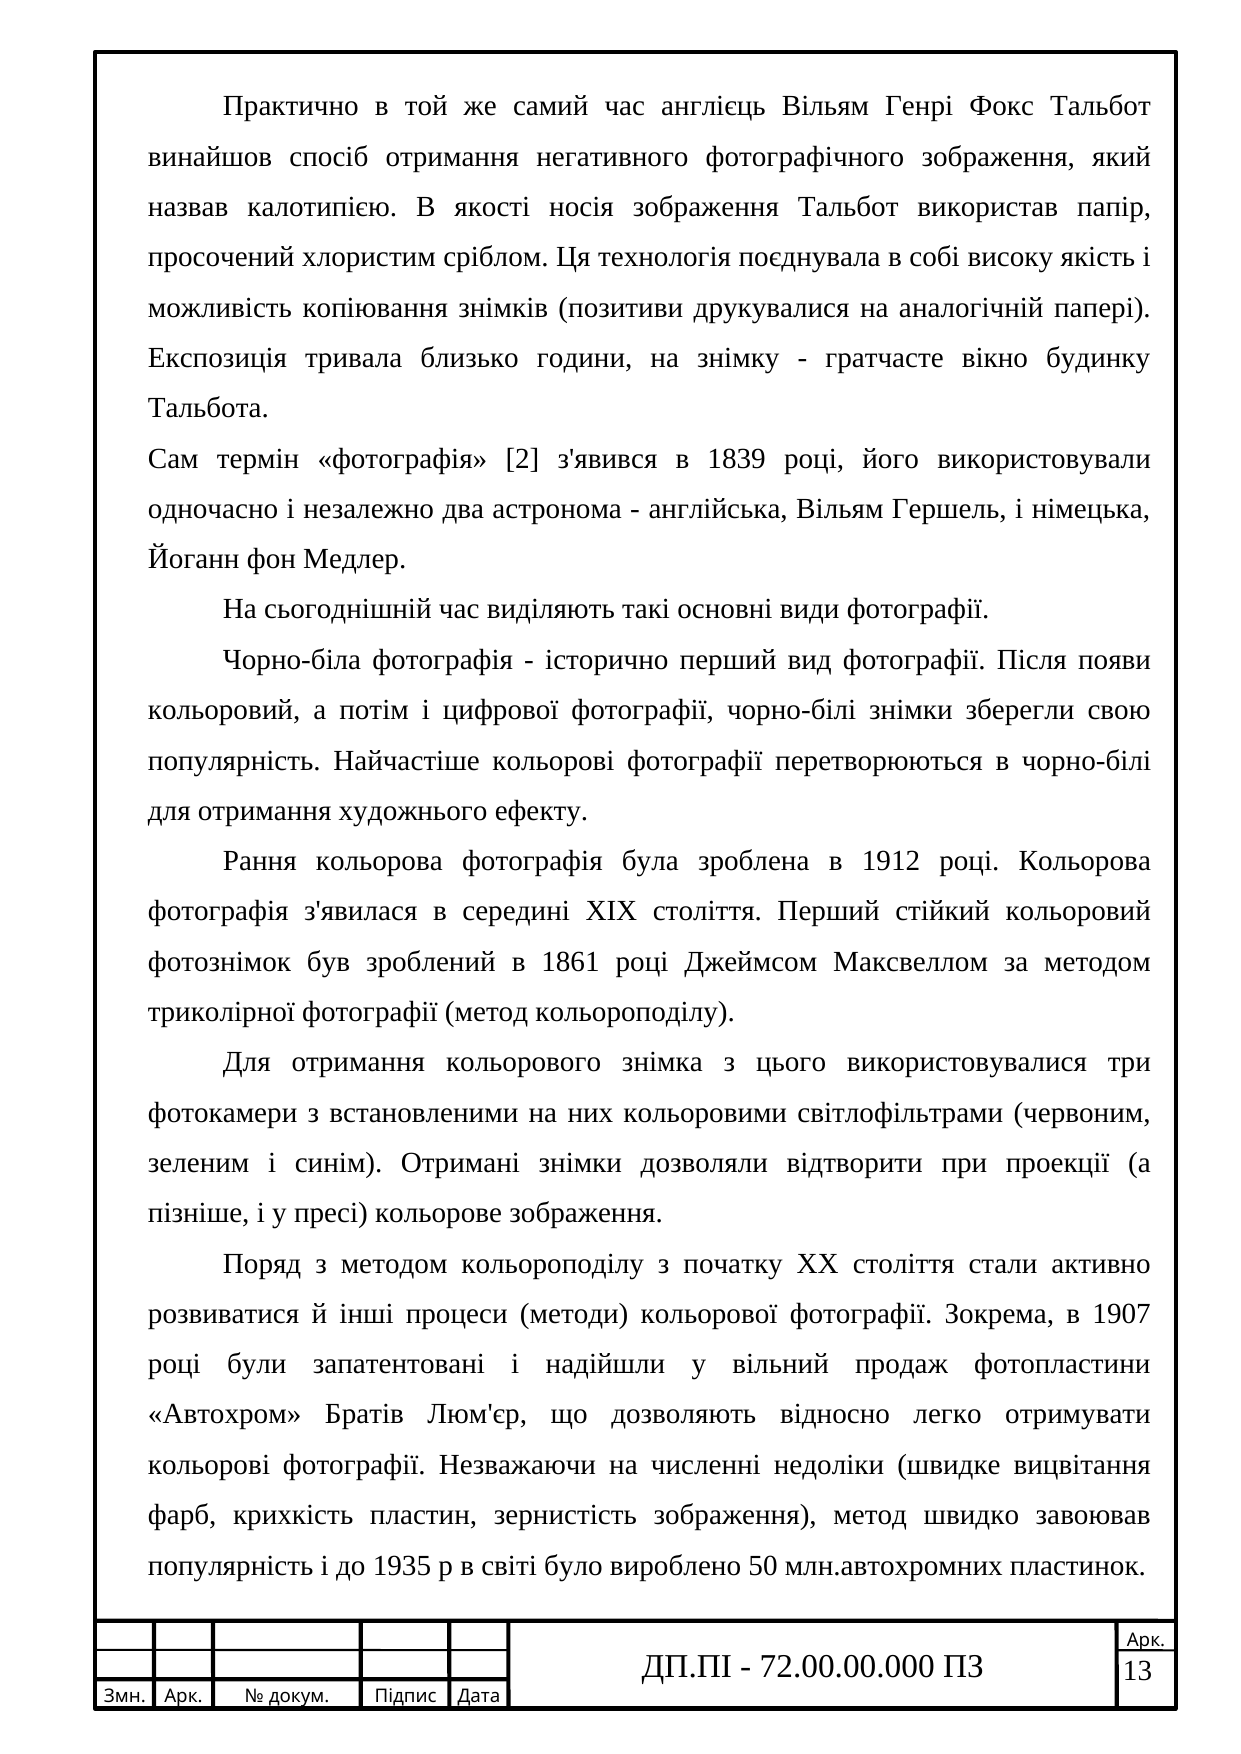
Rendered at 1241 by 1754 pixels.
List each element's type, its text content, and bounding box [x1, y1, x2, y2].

text Для отримання кольорового знімка з цього використовувалися три фотокамери з встановленими на них кольоровими світлофільтрами (червоним, зеленим і синім). Отримані знімки дозволяли відтворити при проекції (а пізніше, і у пресі) кольорове зображення. [148, 1044, 1152, 1229]
text Рання кольорова фотографія була зроблена в 1912 році. Кольорова фотографія з'явилася в середині XIX століття. Перший стійкий кольоровий фотознімок був зроблений в 1861 році Джеймсом Максвеллом за методом триколірної фотографії (метод кольороподілу). [148, 843, 1152, 1028]
text Чорно-біла фотографія - історично перший вид фотографії. Після появи кольоровий, а потім і цифрової фотографії, чорно-білі знімки зберегли свою популярність. Найчастіше кольорові фотографії перетворюються в чорно-білі для отримання художнього ефекту. [148, 642, 1152, 826]
text Практично в той же самий час англієць Вільям Генрі Фокс Тальбот винайшов спосіб отримання негативного фотографічного зображення, який назвав калотипією. В якості носія зображення Тальбот використав папір, просочений хлористим сріблом. Ця технологія поєднувала в собі високу якість і можливість копіювання знімків (позитиви друкувалися на аналогічній папері). Експозиція тривала близько години, на знімку - гратчасте вікно будинку Тальбота. [148, 88, 1152, 424]
text Сам термін «фотографія» [2] з'явився в 1839 році, його використовували одночасно і незалежно два астронома - англійська, Вільям Гершель, і німецька, Йоганн фон Медлер. [148, 441, 1152, 575]
text На сьогоднішній час виділяють такі основні види фотографії. [148, 592, 1152, 625]
text Поряд з методом кольороподілу з початку XX століття стали активно розвиватися й інші процеси (методи) кольорової фотографії. Зокрема, в 1907 році були запатентовані і надійшли у вільний продаж фотопластини «Автохром» Братів Люм'єр, що дозволяють відносно легко отримувати кольорові фотографії. Незважаючи на численні недоліки (швидке вицвітання фарб, крихкість пластин, зернистість зображення), метод швидко завоював популярність і до 1935 р в світі було вироблено 50 млн.автохромних пластинок. [148, 1246, 1152, 1581]
